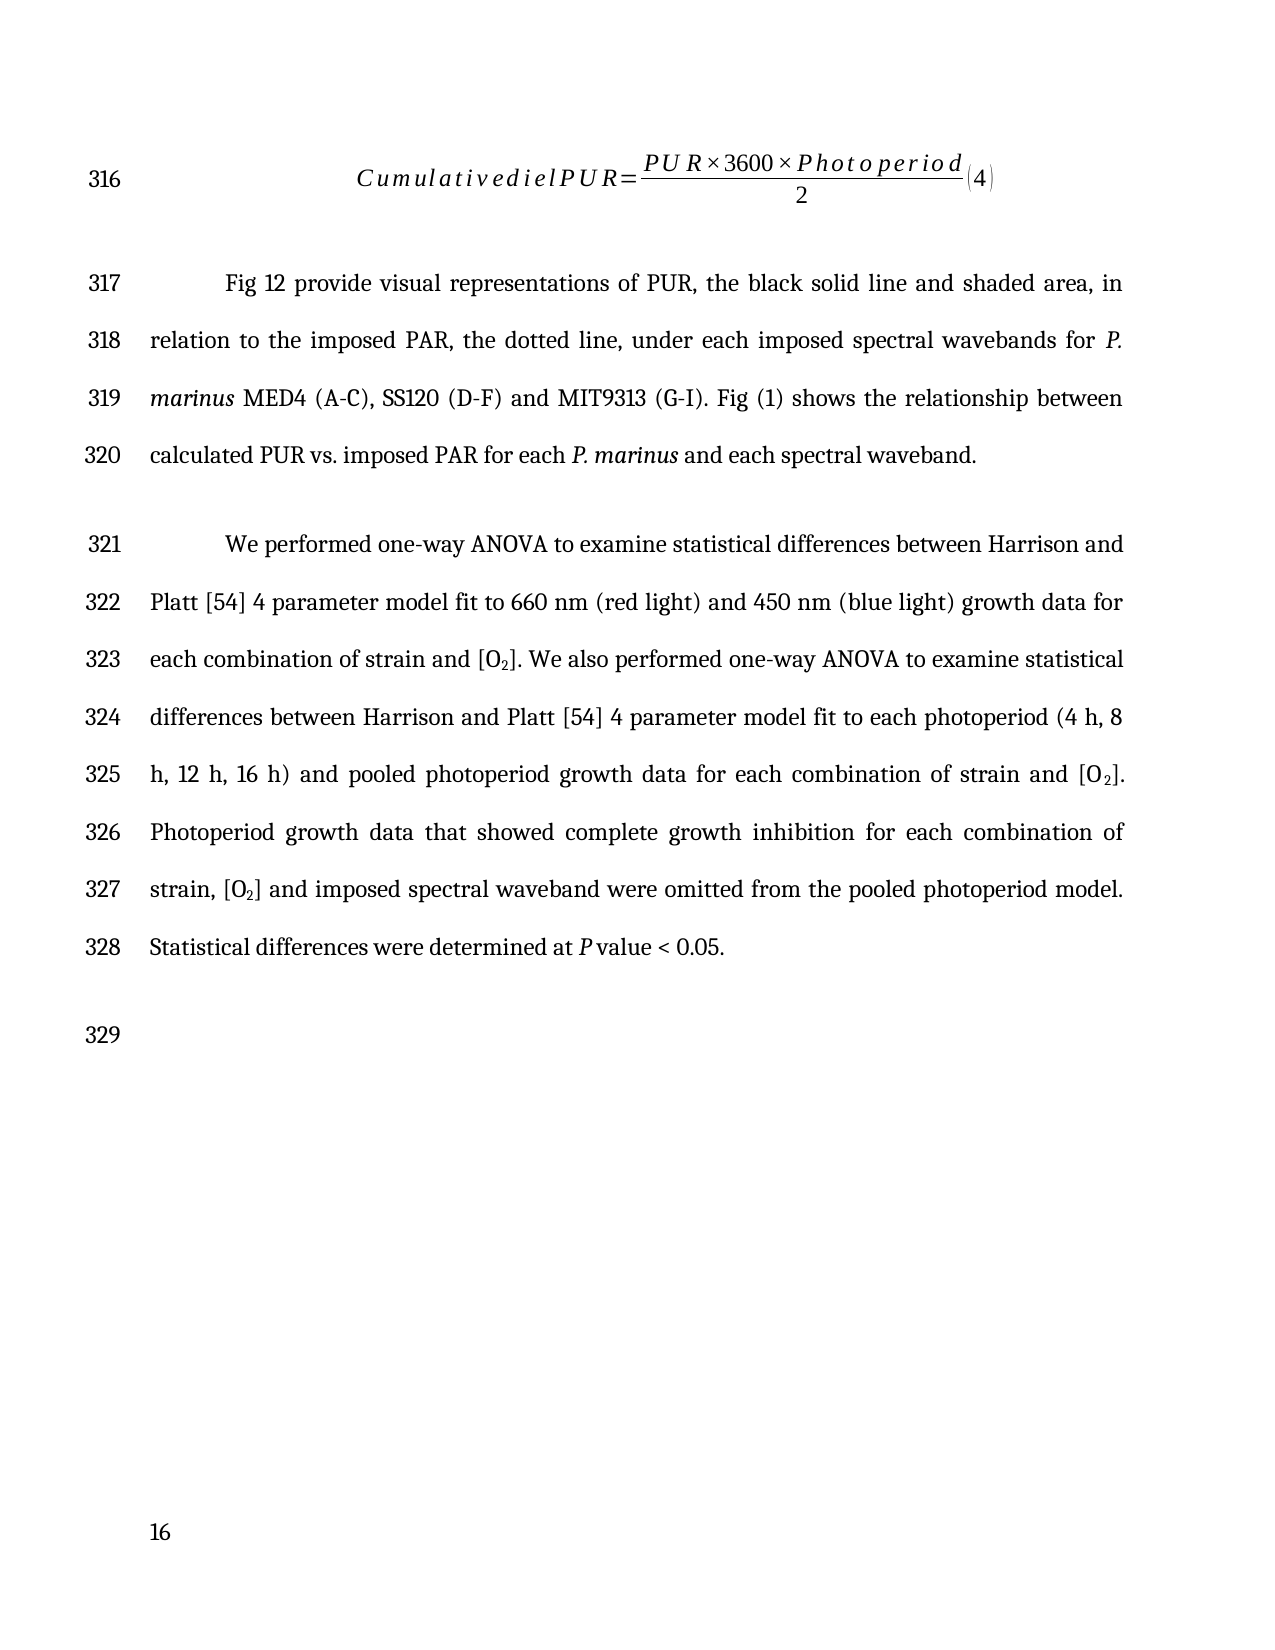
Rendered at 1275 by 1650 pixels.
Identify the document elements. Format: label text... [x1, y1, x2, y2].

text We performed one-way ANOVA to examine statistical differences between Harrison and Platt [54] 4 parameter model fit to 660 nm (red light) and 450 nm (blue light) growth data for each combination of strain and [O2]. We also performed one-way ANOVA to examine statistical differences between Harrison and Platt [54] 4 parameter model fit to each photoperiod (4 h, 8 h, 12 h, 16 h) and pooled photoperiod growth data for each combination of strain and [O2]. Photoperiod growth data that showed complete growth inhibition for each combination of strain, [O2] and imposed spectral waveband were omitted from the pooled photoperiod model. Statistical differences were determined at P value < 0.05. [150, 530, 1125, 961]
text Fig 12 provide visual representations of PUR, the black solid line and shaded area, in relation to the imposed PAR, the dotted line, under each imposed spectral wavebands for P. marinus MED4 (A-C), SS120 (D-F) and MIT9313 (G-I). Fig (1) shows the relationship between calculated PUR vs. imposed PAR for each P. marinus and each spectral waveband. [150, 269, 1125, 470]
